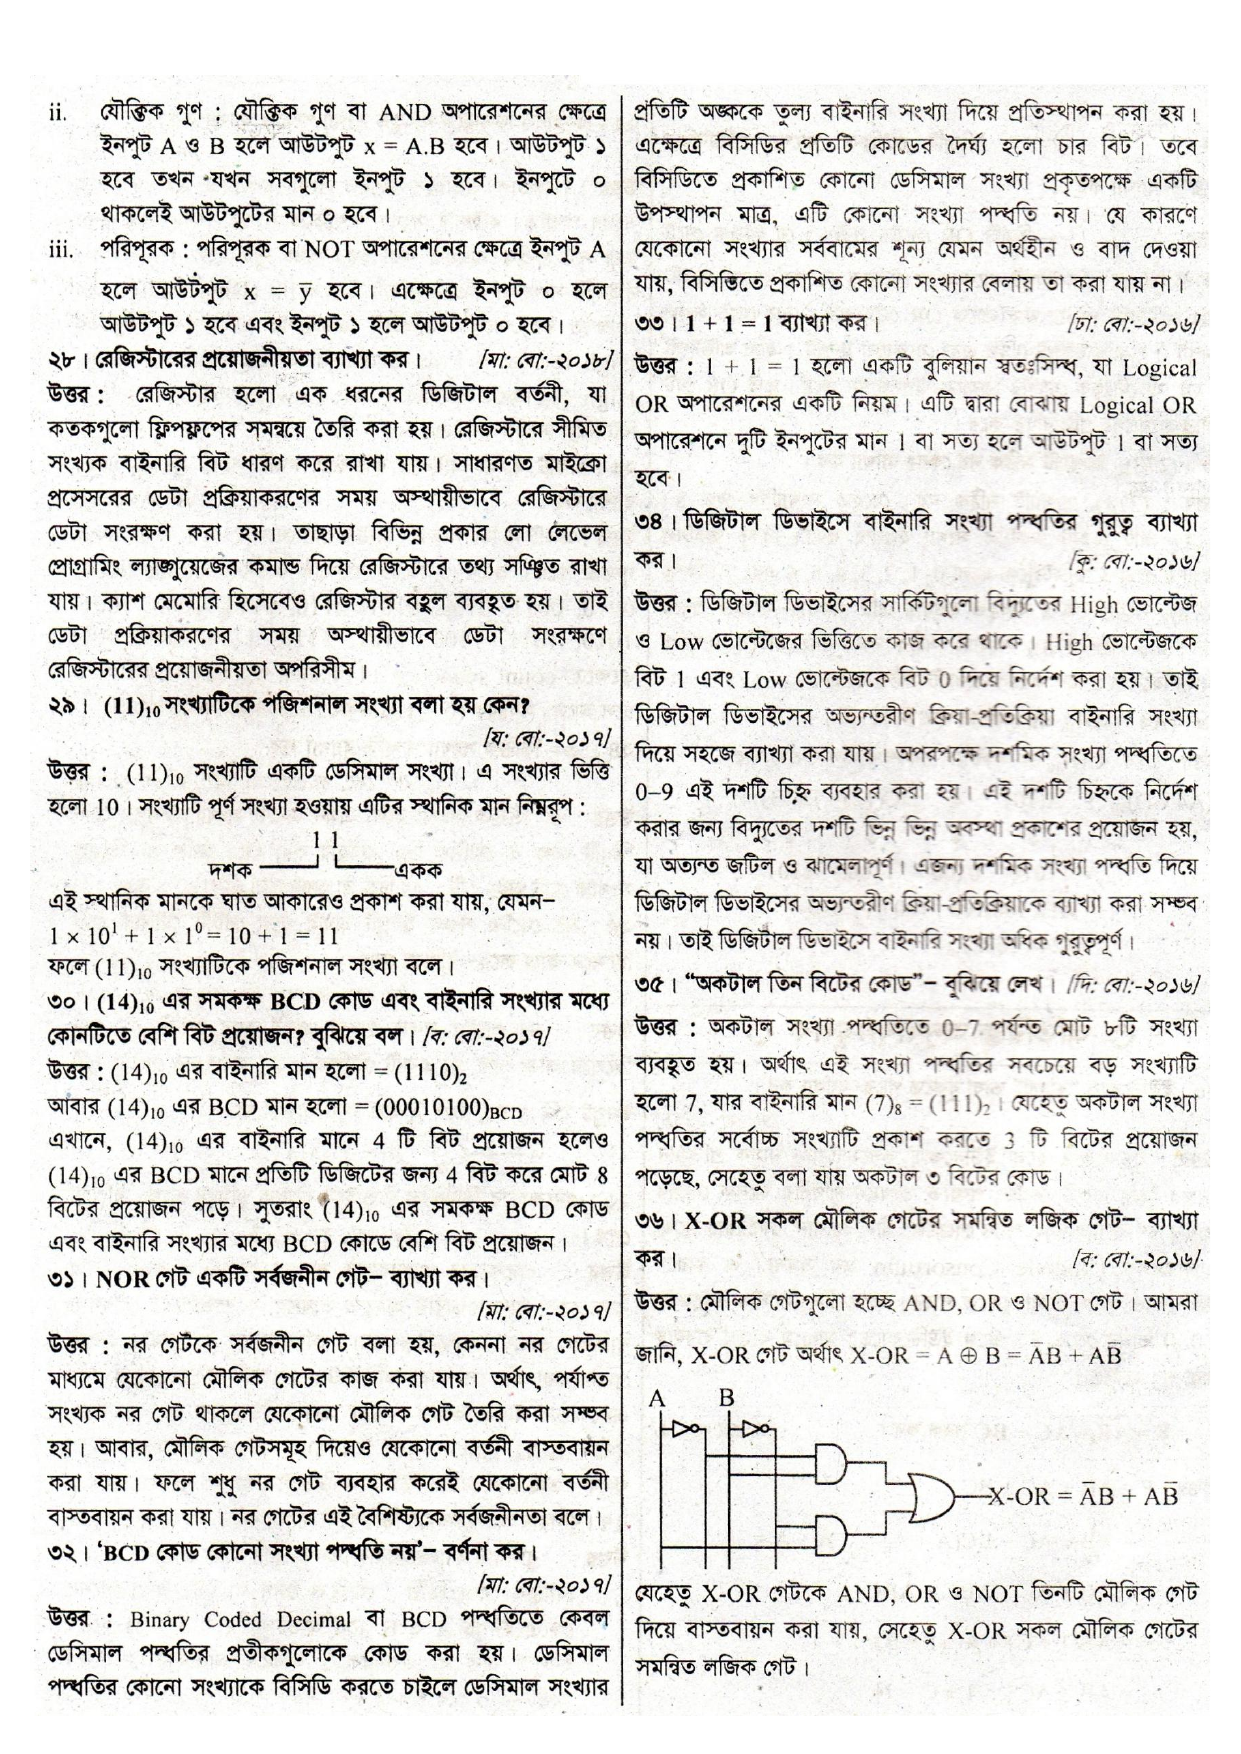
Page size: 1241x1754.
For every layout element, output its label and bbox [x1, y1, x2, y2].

picture [30, 75, 1211, 1716]
